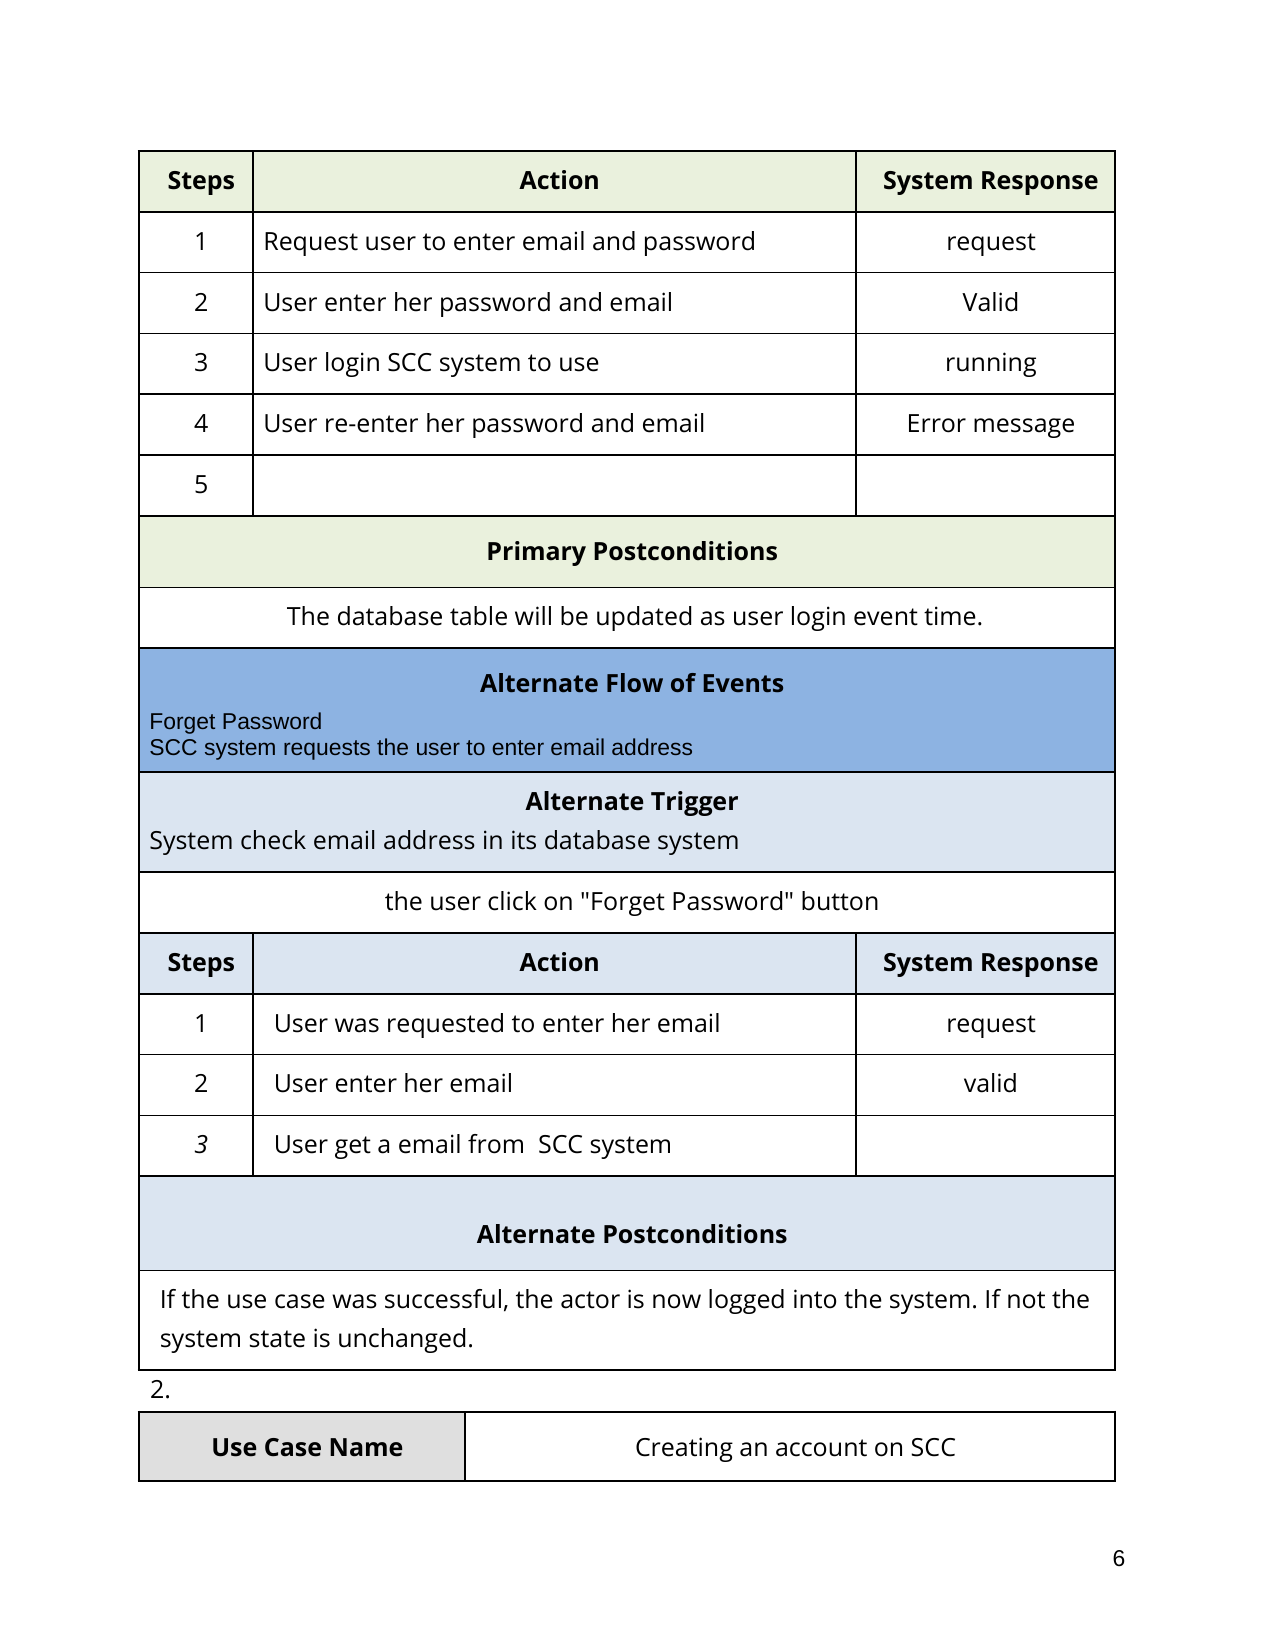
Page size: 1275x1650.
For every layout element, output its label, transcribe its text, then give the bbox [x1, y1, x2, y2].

table_cell User get a email from SCC system [254, 1116, 855, 1175]
table_cell System Response [857, 934, 1114, 993]
table_cell Action [254, 934, 855, 993]
table_cell [857, 456, 1114, 515]
table_cell 2 [140, 273, 252, 332]
table_cell 3 [140, 334, 252, 393]
table_cell request [857, 995, 1114, 1054]
table_cell 5 [140, 456, 252, 515]
table_cell [254, 456, 855, 515]
table_cell valid [857, 1055, 1114, 1114]
table_cell [857, 1116, 1114, 1175]
table_cell Request user to enter email and password [254, 213, 855, 272]
table_cell The database table will be updated as user login event time. [140, 588, 1114, 647]
table_cell Primary Postconditions [140, 517, 1114, 587]
table_cell request [857, 213, 1114, 272]
table_cell System Response [857, 152, 1114, 211]
table_header Use Case Name [140, 1413, 464, 1480]
table_header Creating an account on SCC [466, 1413, 1114, 1480]
table_cell running [857, 334, 1114, 393]
table_cell 4 [140, 395, 252, 454]
table_cell User enter her password and email [254, 273, 855, 332]
table_cell If the use case was successful, the actor is now logged into the system. If not the system state is unchanged. [140, 1271, 1114, 1369]
table_cell User login SCC system to use [254, 334, 855, 393]
table_cell the user click on "Forget Password" button [140, 873, 1114, 932]
table_cell User enter her email [254, 1055, 855, 1114]
table_cell User re-enter her password and email [254, 395, 855, 454]
text 2. [150, 1371, 1125, 1405]
table_cell 2 [140, 1055, 252, 1114]
table_cell Action [254, 152, 855, 211]
table_cell Steps [140, 934, 252, 993]
table_cell 3 [140, 1116, 252, 1175]
table_cell Alternate Trigger System check email address in its database system [140, 773, 1114, 871]
table_cell Alternate Flow of Events Forget Password SCC system requests the user to enter email address [140, 649, 1114, 771]
table_cell 1 [140, 213, 252, 272]
table_cell Alternate Postconditions [140, 1177, 1114, 1270]
table_cell User was requested to enter her email [254, 995, 855, 1054]
table_cell Valid [857, 273, 1114, 332]
table_cell Steps [140, 152, 252, 211]
table_cell 1 [140, 995, 252, 1054]
table_cell Error message [857, 395, 1114, 454]
